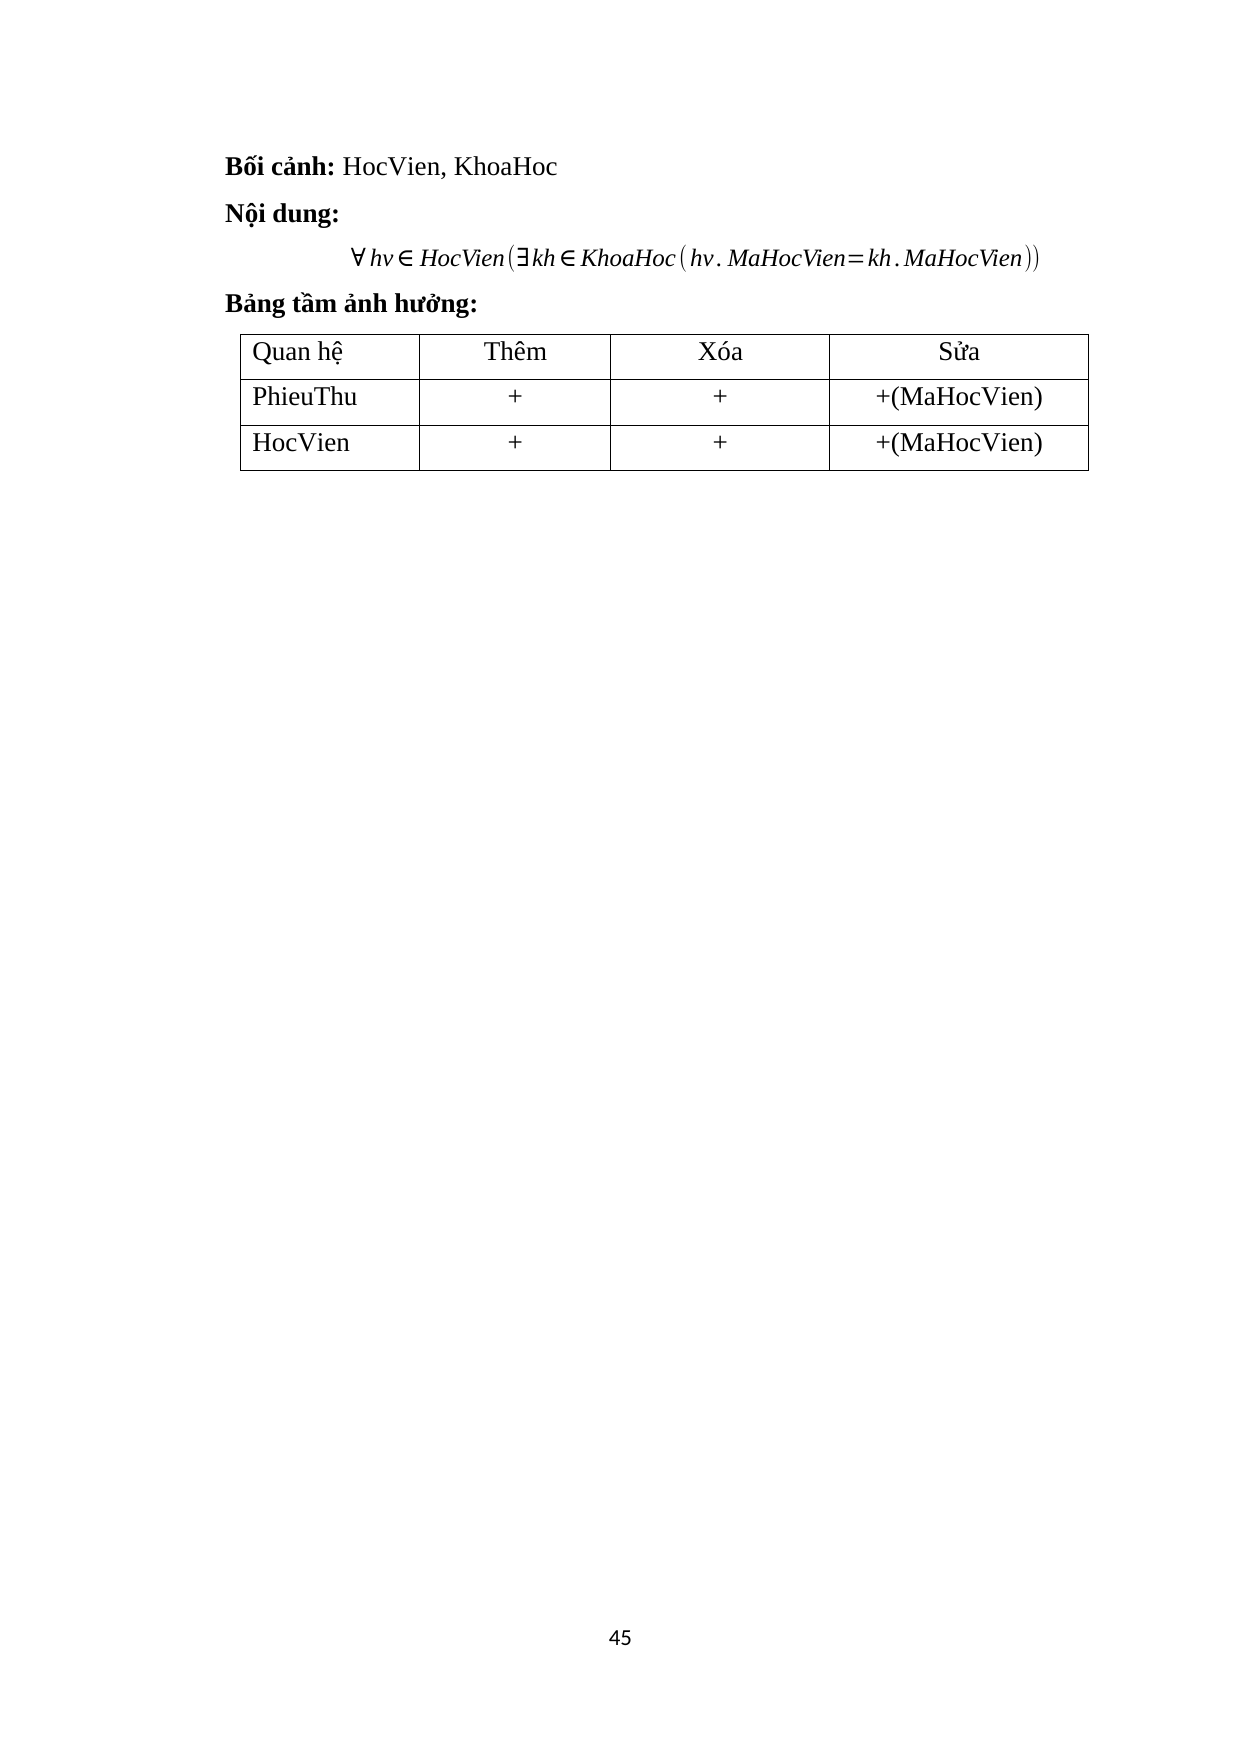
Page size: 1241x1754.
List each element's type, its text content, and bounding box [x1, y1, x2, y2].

table_header Xóa [611, 335, 829, 379]
text Bối cảnh: HocVien, KhoaHoc [225, 150, 1090, 181]
table_cell PhieuThu [241, 380, 419, 424]
table_cell +(MaHocVien) [830, 426, 1088, 470]
table_cell +(MaHocVien) [830, 380, 1088, 424]
text Bảng tầm ảnh hưởng: [225, 287, 1090, 318]
table_header Thêm [420, 335, 610, 379]
table_header Quan hệ [241, 335, 419, 379]
table_cell + [611, 426, 829, 470]
text Nội dung: [225, 197, 1090, 228]
table_cell HocVien [241, 426, 419, 470]
table_header Sửa [830, 335, 1088, 379]
table_cell + [611, 380, 829, 424]
table_cell + [420, 426, 610, 470]
table_cell + [420, 380, 610, 424]
